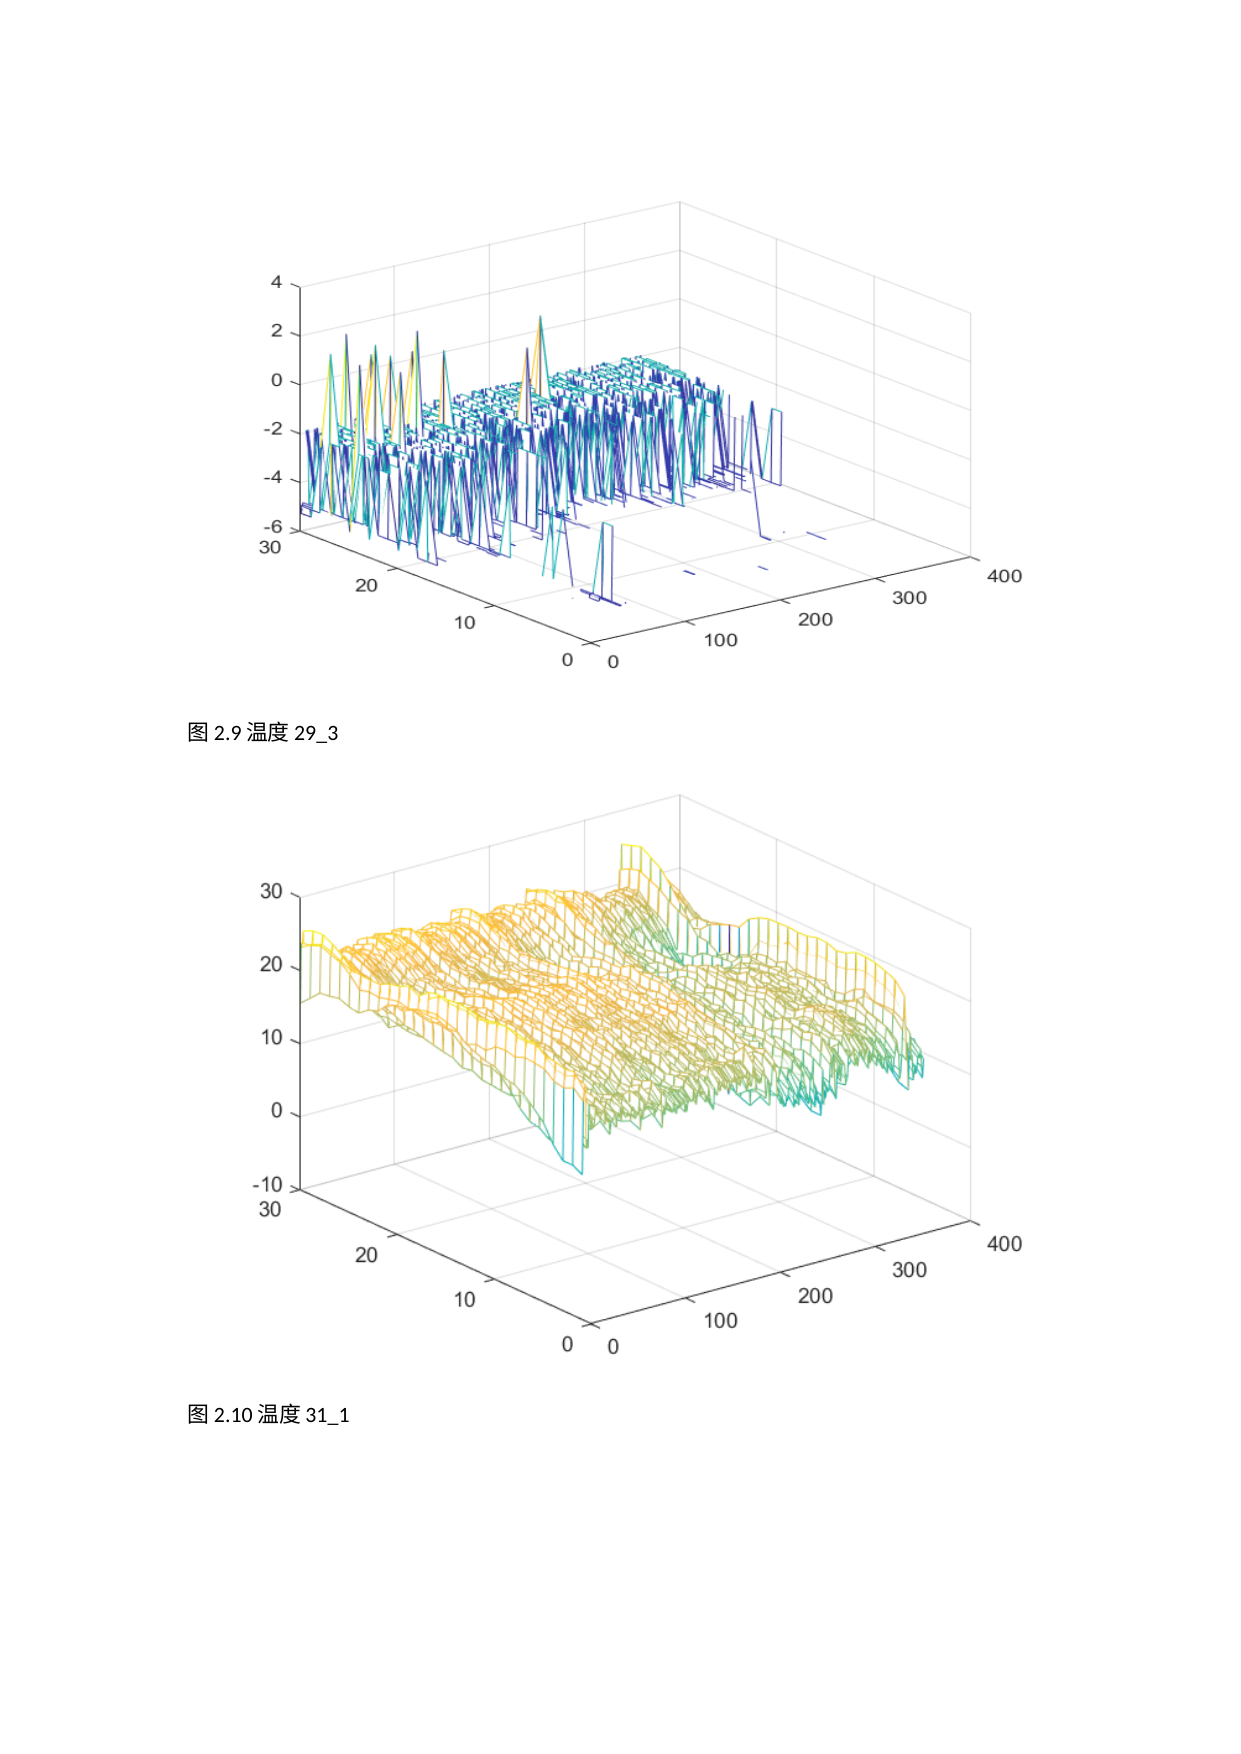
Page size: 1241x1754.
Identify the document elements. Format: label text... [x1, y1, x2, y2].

picture [187, 747, 1053, 1396]
picture [187, 162, 1053, 703]
list 图2.9温度29_3 [187, 714, 1053, 747]
list 图2.10温度31_1 [187, 1397, 1053, 1429]
